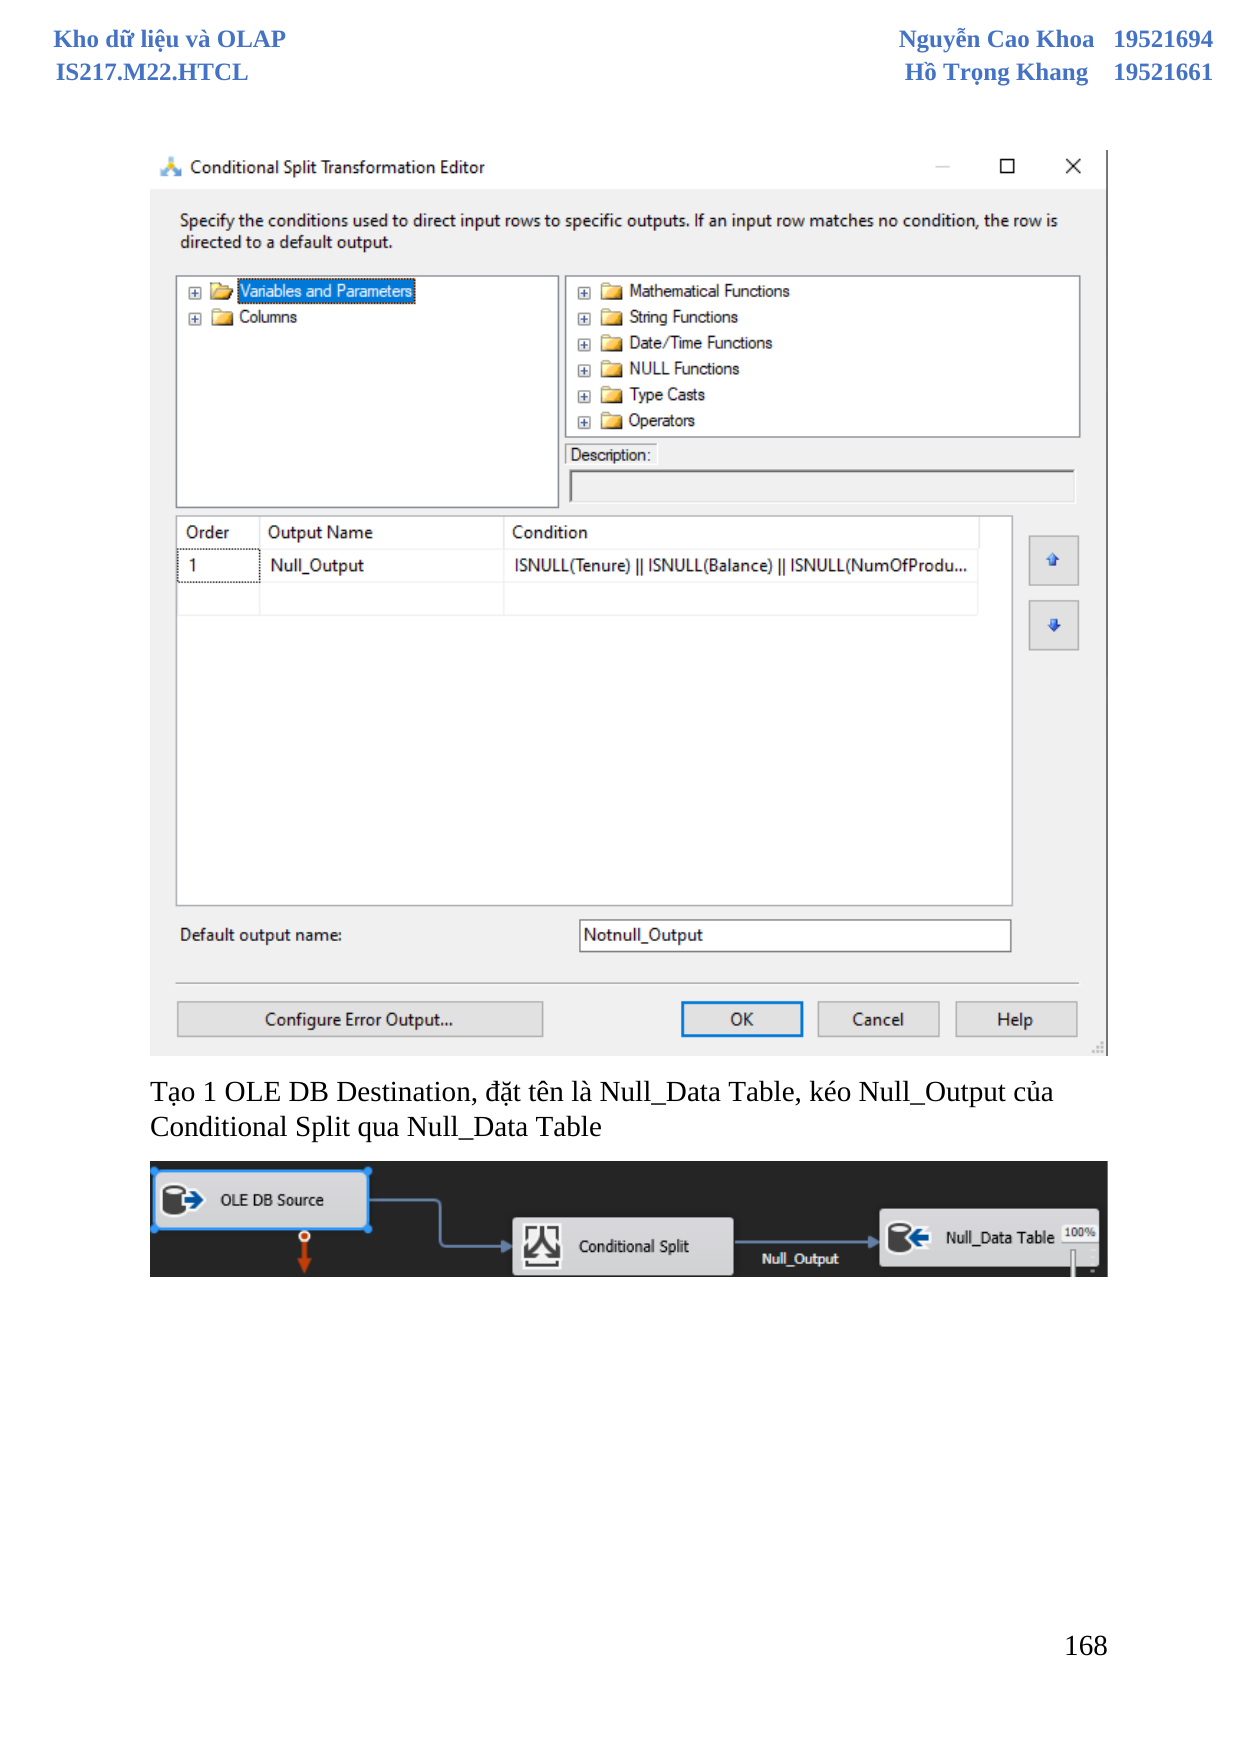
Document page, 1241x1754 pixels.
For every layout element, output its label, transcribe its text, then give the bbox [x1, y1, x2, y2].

picture [150, 1161, 1108, 1277]
picture [150, 150, 1108, 1056]
text Tạo 1 OLE DB Destination, đặt tên là Null_Data Table, kéo Null_Output của Conditional Split qua Null_Data Table [150, 1074, 1107, 1143]
